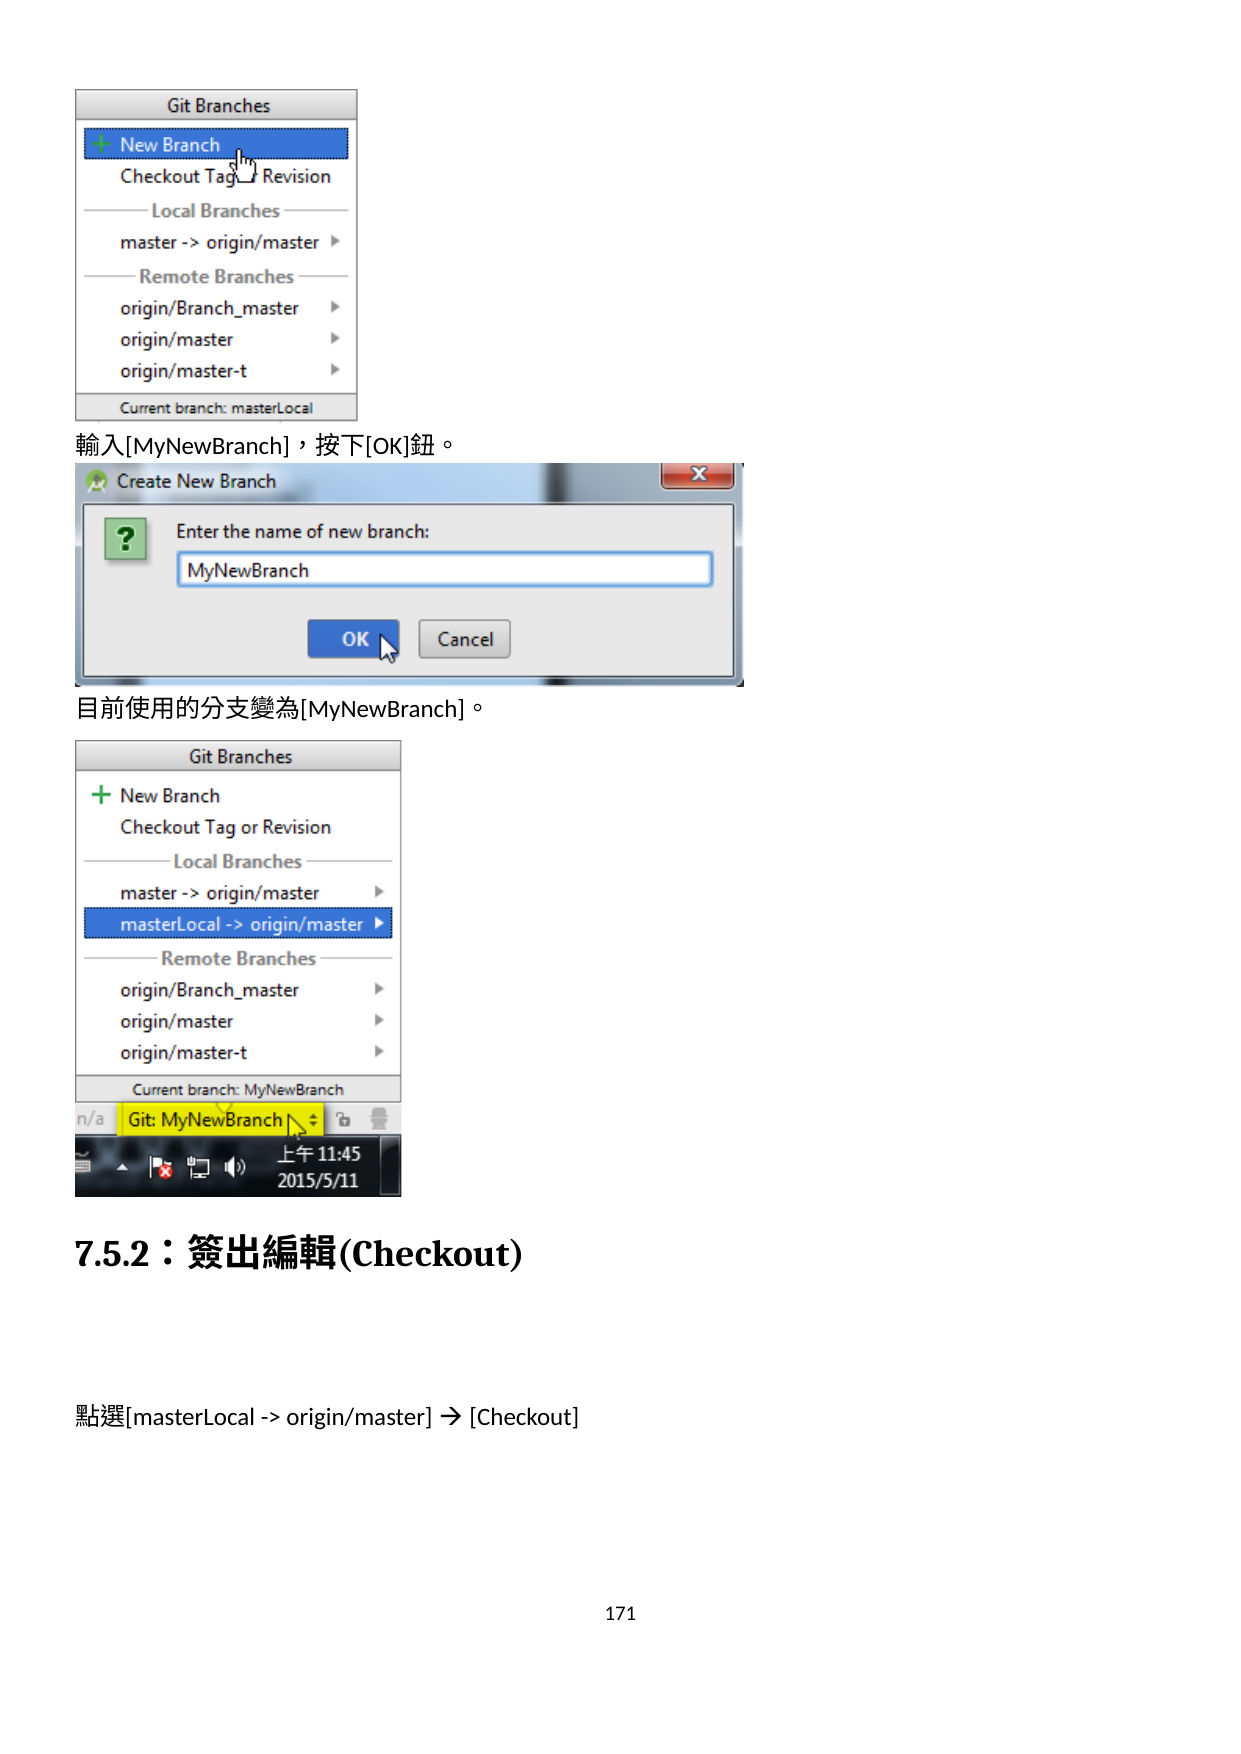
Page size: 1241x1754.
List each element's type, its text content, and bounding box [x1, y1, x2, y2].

picture [75, 89, 358, 423]
picture [75, 463, 744, 687]
text 目前使用的分支變為[MyNewBranch]。 [75, 687, 1165, 725]
subtitle 7.5.2：簽出編輯(Checkout) [75, 1212, 1165, 1287]
picture [75, 740, 402, 1197]
text 輸入[MyNewBranch]，按下[OK]鈕。 [75, 425, 1165, 462]
text 點選[masterLocal -> origin/master] [Checkout] [75, 1396, 1165, 1433]
